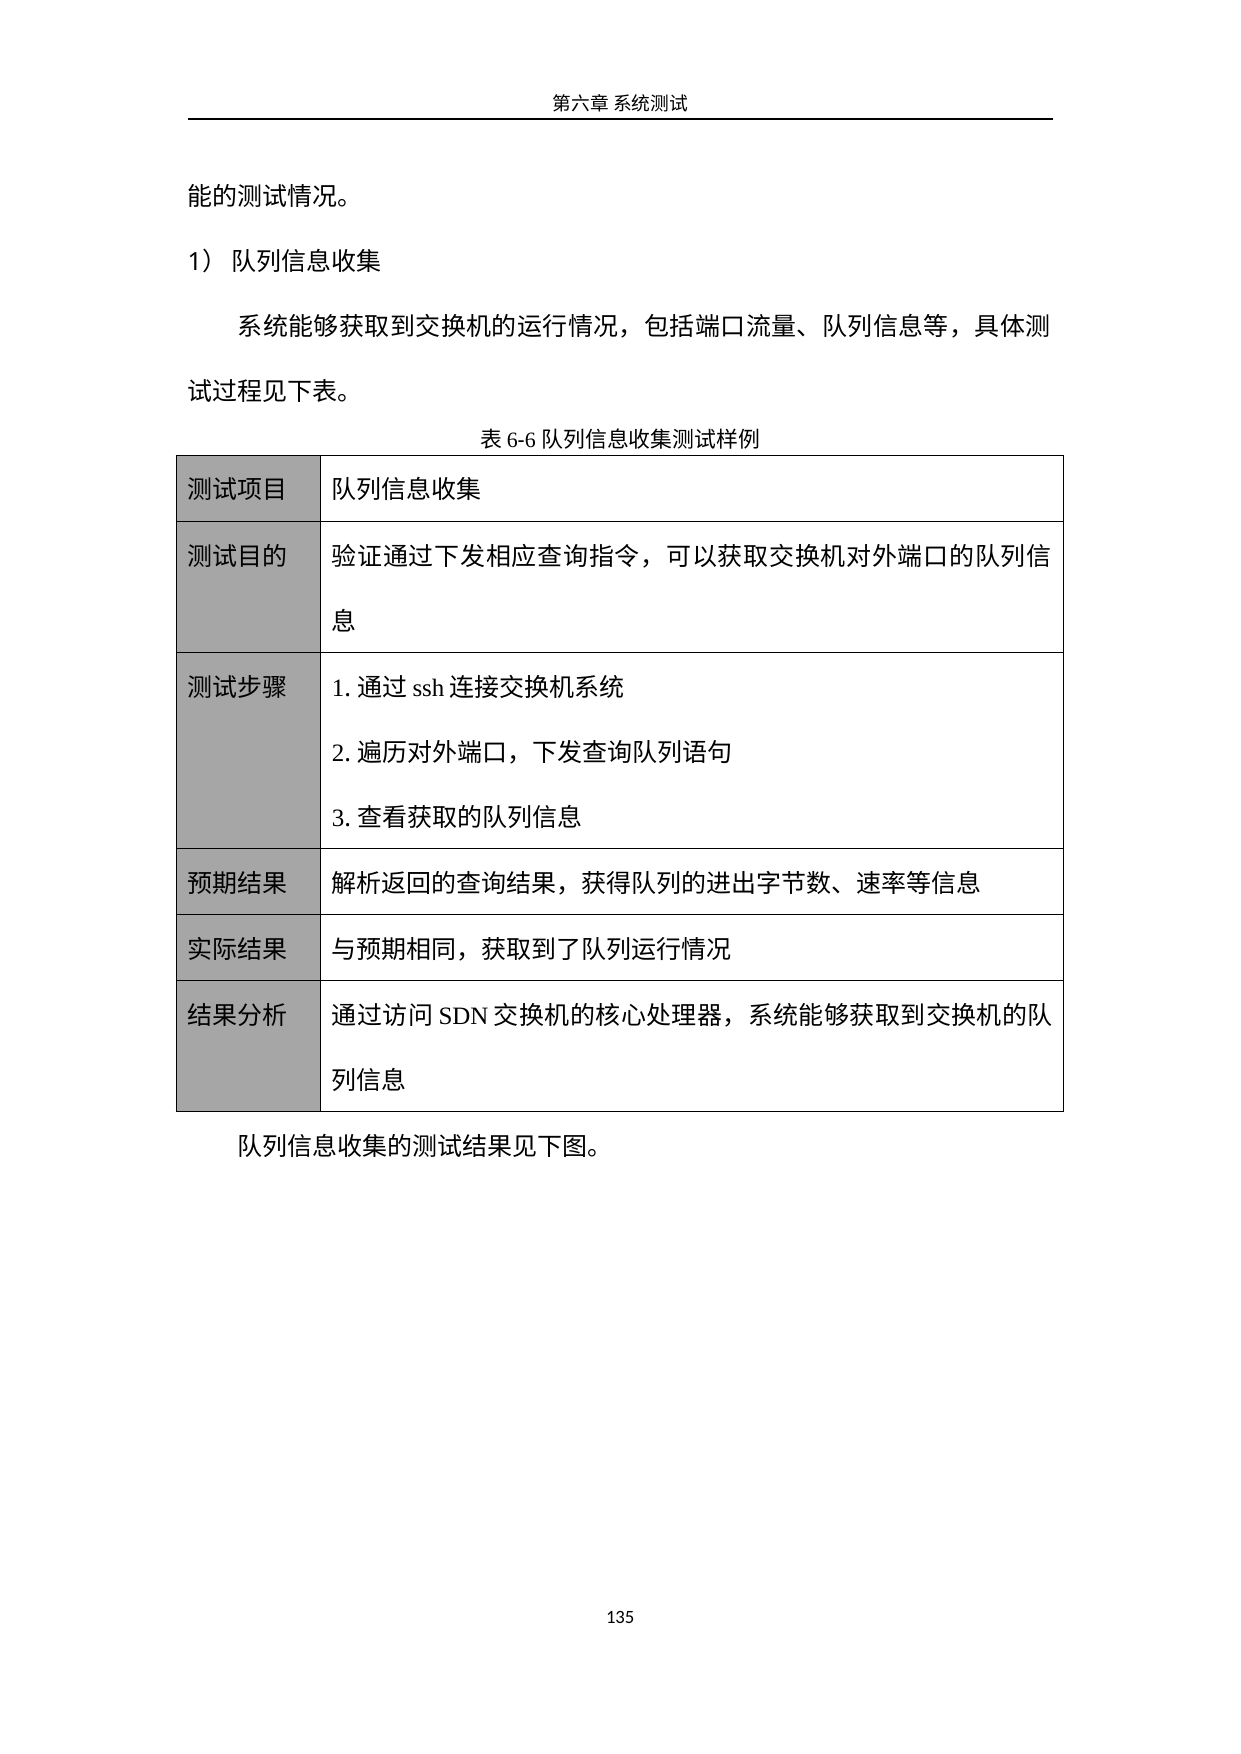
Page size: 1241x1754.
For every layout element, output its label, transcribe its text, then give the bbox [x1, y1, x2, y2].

text 系统能够获取到交换机的运行情况，包括端口流量、队列信息等，具体测试过程见下表。 [187, 292, 1053, 422]
table_cell 预期结果 [177, 849, 320, 914]
table_cell 解析返回的查询结果，获得队列的进出字节数、速率等信息 [321, 849, 1063, 914]
table_cell 测试目的 [177, 522, 320, 652]
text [187, 162, 1053, 227]
table_cell 1. 通过ssh连接交换机系统 2. 遍历对外端口，下发查询队列语句 3. 查看获取的队列信息 [321, 653, 1063, 848]
table_cell 结果分析 [177, 981, 320, 1111]
table_cell 验证通过下发相应查询指令，可以获取交换机对外端口的队列信息 [321, 522, 1063, 652]
table_header 队列信息收集 [321, 456, 1063, 521]
text 表6-6 队列信息收集测试样例 [187, 422, 1053, 454]
table_cell 测试步骤 [177, 653, 320, 848]
list 队列信息收集 [187, 227, 1053, 292]
text 队列信息收集的测试结果见下图。 [187, 1112, 1053, 1177]
table_cell 实际结果 [177, 915, 320, 980]
table_cell 通过访问SDN交换机的核心处理器，系统能够获取到交换机的队列信息 [321, 981, 1063, 1111]
table_cell 与预期相同，获取到了队列运行情况 [321, 915, 1063, 980]
table_header 测试项目 [177, 456, 320, 521]
